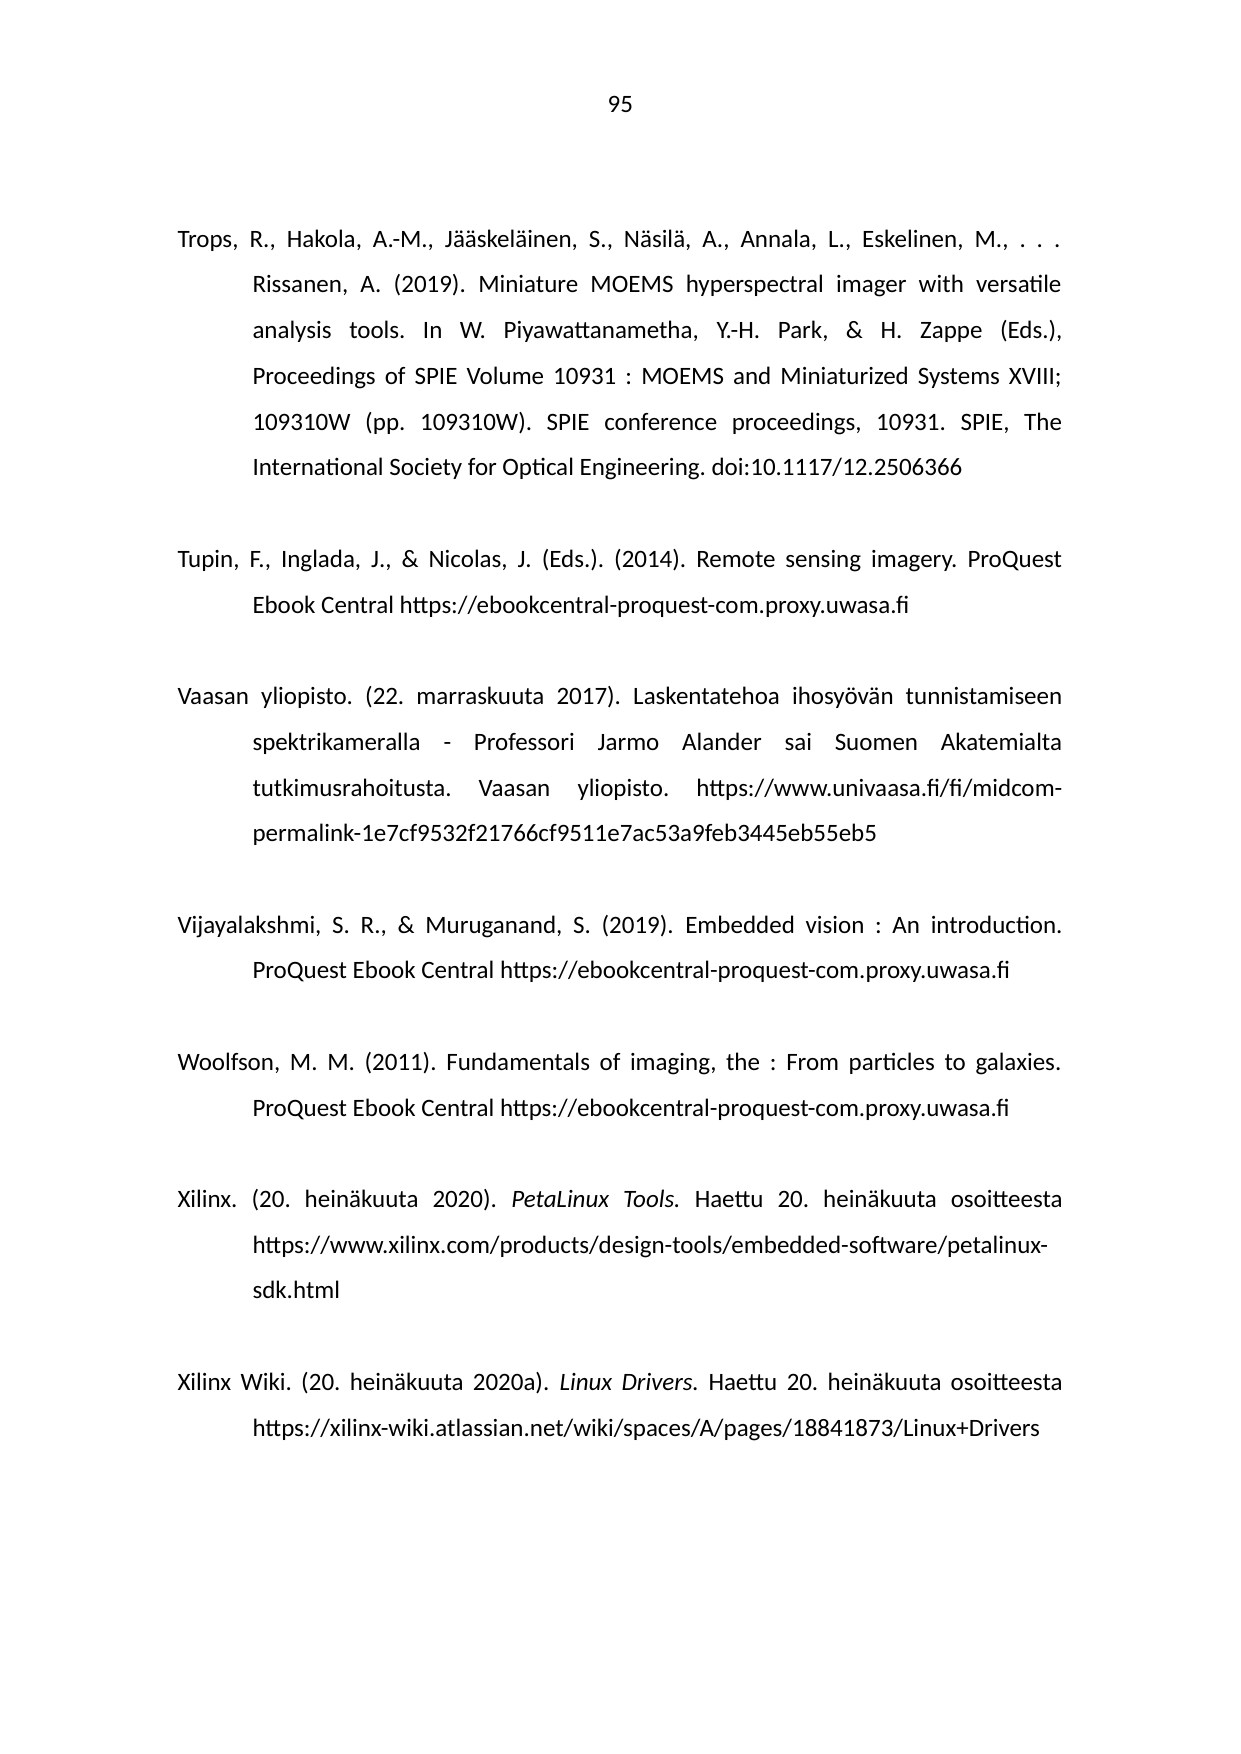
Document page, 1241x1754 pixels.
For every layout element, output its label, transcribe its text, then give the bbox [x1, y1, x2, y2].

text Tupin, F., Inglada, J., & Nicolas, J. (Eds.). (2014). Remote sensing imagery. ProQuest Ebook Central https://ebookcentral-proquest-com.proxy.uwasa.fi [177, 543, 1063, 619]
text Vijayalakshmi, S. R., & Muruganand, S. (2019). Embedded vision : An introduction. ProQuest Ebook Central https://ebookcentral-proquest-com.proxy.uwasa.fi [177, 909, 1063, 985]
text Xilinx. (20. heinäkuuta 2020). PetaLinux Tools. Haettu 20. heinäkuuta osoitteesta https://www.xilinx.com/products/design-tools/embedded-software/petalinux-sdk.html [177, 1183, 1063, 1305]
text Vaasan yliopisto. (22. marraskuuta 2017). Laskentatehoa ihosyövän tunnistamiseen spektrikameralla - Professori Jarmo Alander sai Suomen Akatemialta tutkimusrahoitusta. Vaasan yliopisto. https://www.univaasa.fi/fi/midcom-permalink-1e7cf9532f21766cf9511e7ac53a9feb3445eb55eb5 [177, 680, 1063, 848]
text Woolfson, M. M. (2011). Fundamentals of imaging, the : From particles to galaxies. ProQuest Ebook Central https://ebookcentral-proquest-com.proxy.uwasa.fi [177, 1046, 1063, 1122]
text Trops, R., Hakola, A.-M., Jääskeläinen, S., Näsilä, A., Annala, L., Eskelinen, M., . . . Rissanen, A. (2019). Miniature MOEMS hyperspectral imager with versatile analysis tools. In W. Piyawattanametha, Y.-H. Park, & H. Zappe (Eds.), Proceedings of SPIE Volume 10931 : MOEMS and Miniaturized Systems XVIII; 109310W (pp. 109310W). SPIE conference proceedings, 10931. SPIE, The International Society for Optical Engineering. doi:10.1117/12.2506366 [177, 223, 1063, 482]
text Xilinx Wiki. (20. heinäkuuta 2020a). Linux Drivers. Haettu 20. heinäkuuta osoitteesta https://xilinx-wiki.atlassian.net/wiki/spaces/A/pages/18841873/Linux+Drivers [177, 1366, 1063, 1442]
